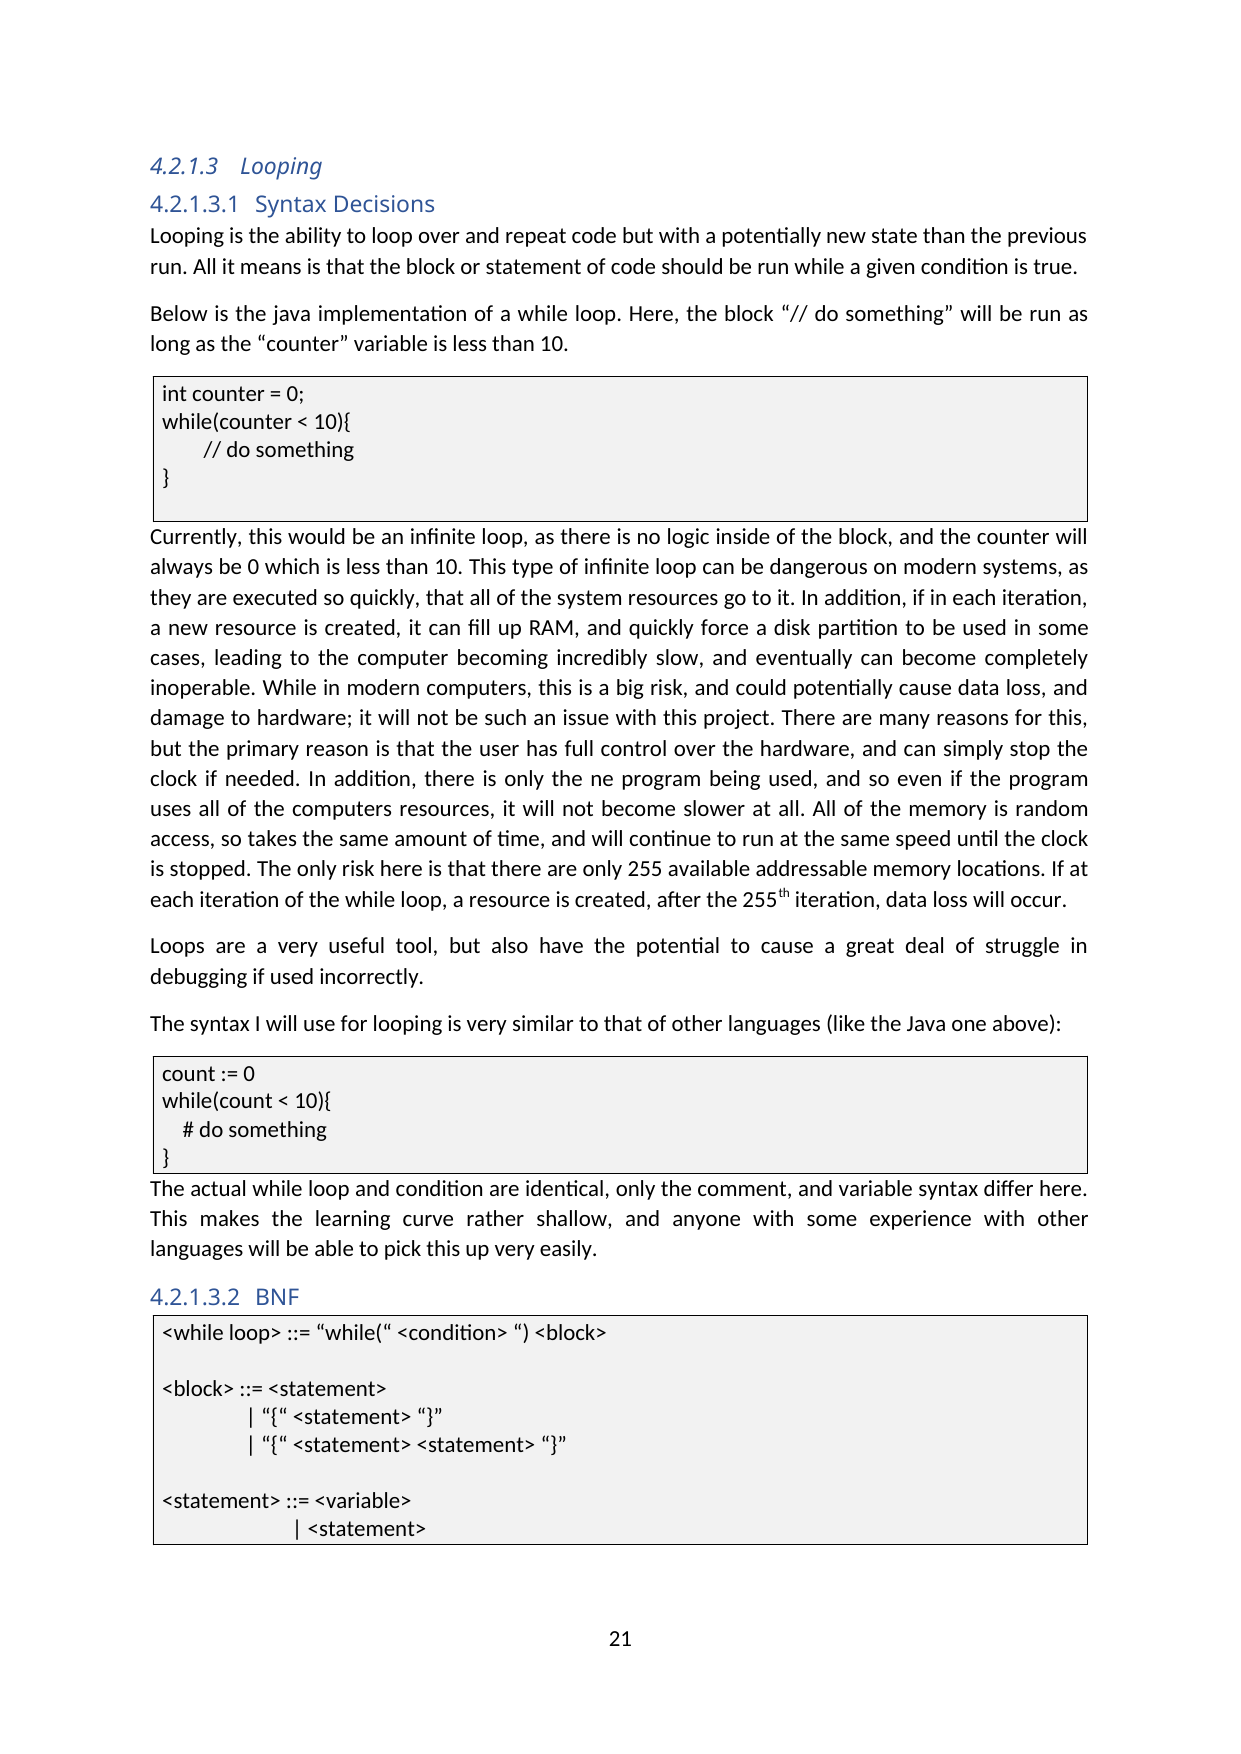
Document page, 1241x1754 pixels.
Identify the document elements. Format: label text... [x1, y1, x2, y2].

text Currently, this would be an infinite loop, as there is no logic inside of the block, and the counter will always be 0 which is less than 10. This type of infinite loop can be dangerous on modern systems, as they are executed so quickly, that all of the system resources go to it. In addition, if in each iteration, a new resource is created, it can fill up RAM, and quickly force a disk partition to be used in some cases, leading to the computer becoming incredibly slow, and eventually can become completely inoperable. While in modern computers, this is a big risk, and could potentially cause data loss, and damage to hardware; it will not be such an issue with this project. There are many reasons for this, but the primary reason is that the user has full control over the hardware, and can simply stop the clock if needed. In addition, there is only the ne program being used, and so even if the program uses all of the computers resources, it will not become slower at all. All of the memory is random access, so takes the same amount of time, and will continue to run at the same speed until the clock is stopped. The only risk here is that there are only 255 available addressable memory locations. If at each iteration of the while loop, a resource is created, after the 255th iteration, data loss will occur. [150, 522, 1090, 913]
subtitle BNF [150, 1281, 1090, 1312]
subtitle Syntax Decisions [150, 188, 1090, 219]
text count := 0 [154, 1057, 1087, 1083]
text Loops are a very useful tool, but also have the potential to cause a great deal of struggle in debugging if used incorrectly. [150, 932, 1090, 990]
text | “{“ <statement> <statement> “}” [154, 1427, 1087, 1455]
subtitle Looping [150, 150, 1090, 181]
text <statement> ::= <variable> [154, 1483, 1087, 1511]
text } [154, 1139, 1087, 1173]
text } [154, 460, 1087, 488]
text Looping is the ability to loop over and repeat code but with a potentially new state than the previous run. All it means is that the block or statement of code should be run while a given condition is true. [150, 222, 1090, 280]
text | “{“ <statement> “}” [154, 1399, 1087, 1427]
text The syntax I will use for looping is very similar to that of other languages (like the Java one above): [150, 1009, 1090, 1037]
text // do something [154, 432, 1087, 460]
text int counter = 0; [154, 377, 1087, 404]
text Below is the java implementation of a while loop. Here, the block “// do something” will be run as long as the “counter” variable is less than 10. [150, 299, 1090, 357]
text <block> ::= <statement> [154, 1371, 1087, 1399]
text | <statement> [154, 1511, 1087, 1544]
text while(count < 10){ [154, 1083, 1087, 1112]
text <while loop> ::= “while(“ <condition> “) <block> [154, 1316, 1087, 1343]
text # do something [154, 1112, 1087, 1139]
text The actual while loop and condition are identical, only the comment, and variable syntax differ here. This makes the learning curve rather shallow, and anyone with some experience with other languages will be able to pick this up very easily. [150, 1174, 1090, 1262]
text while(counter < 10){ [154, 404, 1087, 432]
